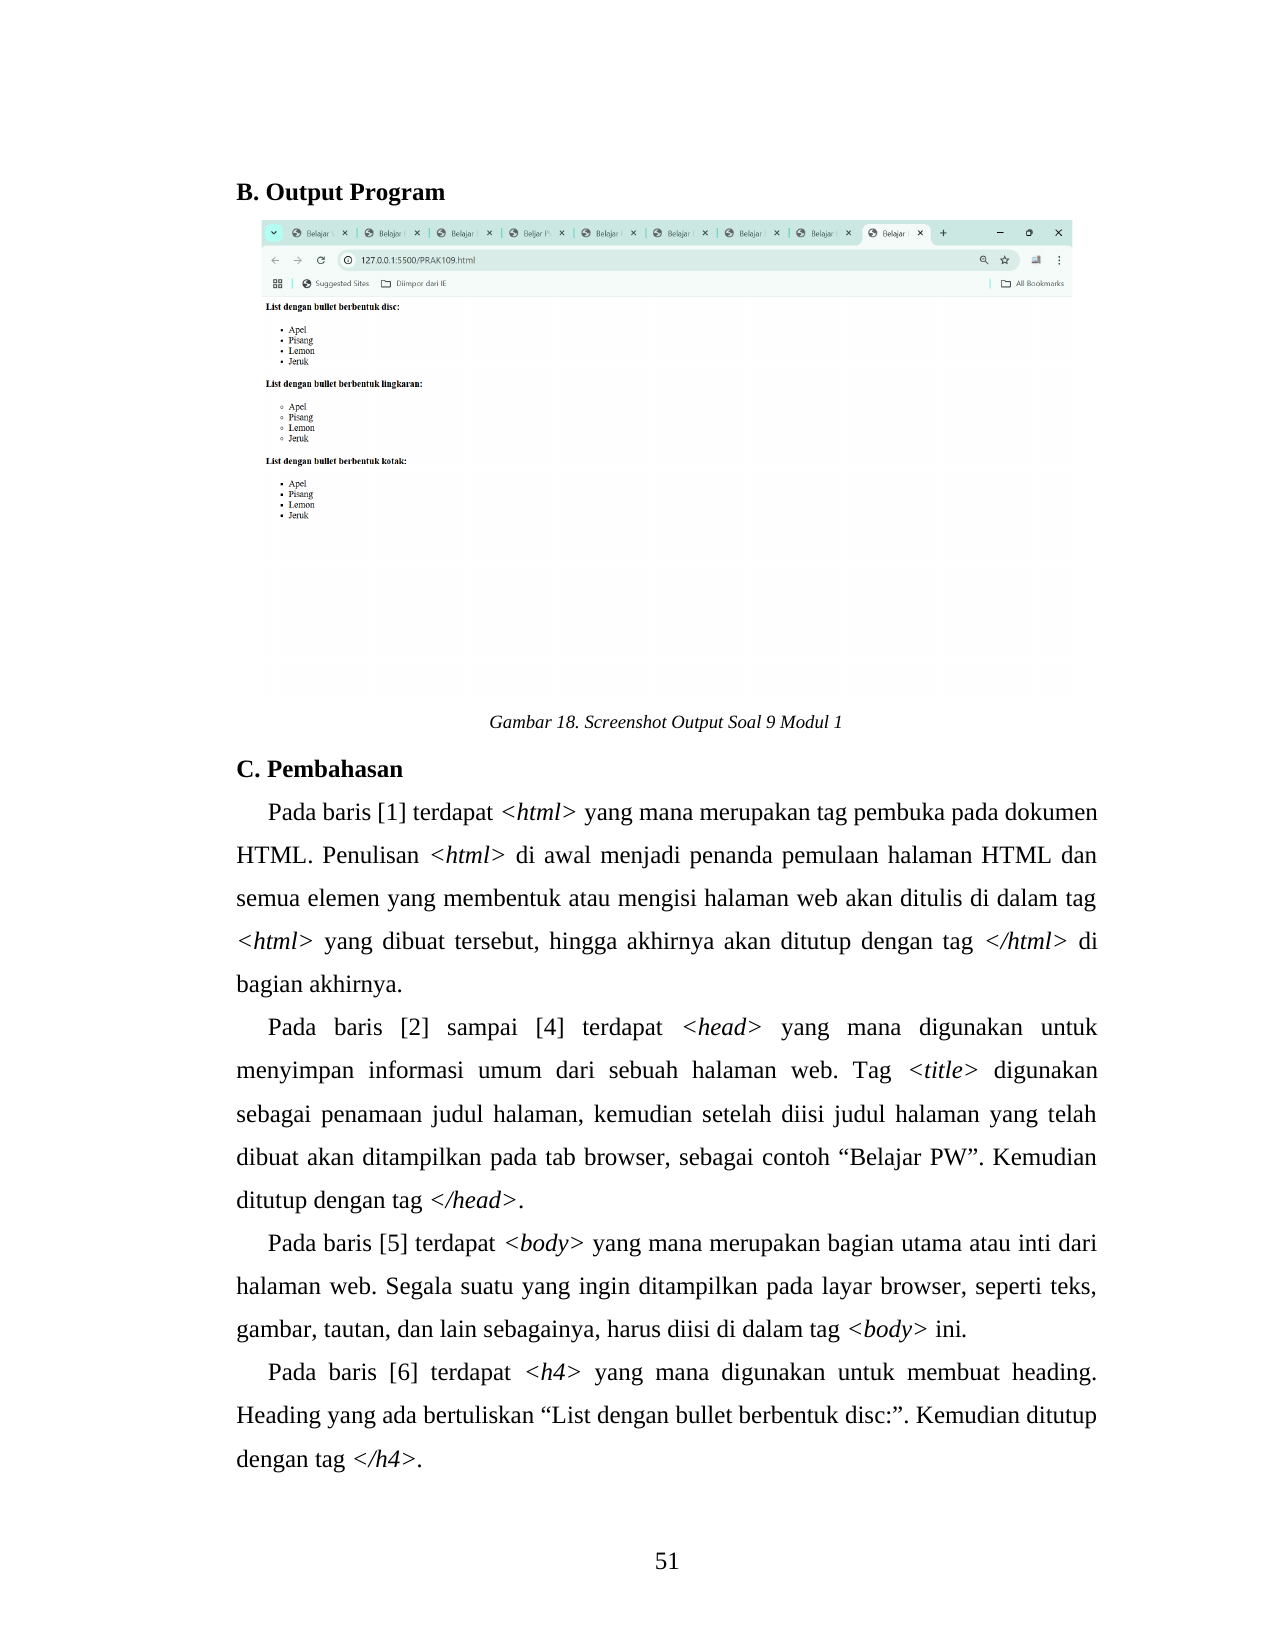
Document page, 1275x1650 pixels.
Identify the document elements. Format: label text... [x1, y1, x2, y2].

subtitle Output Program [236, 177, 1098, 206]
text Pada baris [2] sampai [4] terdapat <head> yang mana digunakan untuk menyimpan informasi umum dari sebuah halaman web. Tag <title> digunakan sebagai penamaan judul halaman, kemudian setelah diisi judul halaman yang telah dibuat akan ditampilkan pada tab browser, sebagai contoh “Belajar PW”. Kemudian ditutup dengan tag </head>. [236, 1012, 1098, 1214]
text Pada baris [5] terdapat <body> yang mana merupakan bagian utama atau inti dari halaman web. Segala suatu yang ingin ditampilkan pada layar browser, seperti teks, gambar, tautan, dan lain sebagainya, harus diisi di dalam tag <body> ini. [236, 1228, 1098, 1343]
picture [261, 220, 1073, 697]
text Pada baris [6] terdapat <h4> yang mana digunakan untuk membuat heading. Heading yang ada bertuliskan “List dengan bullet berbentuk disc:”. Kemudian ditutup dengan tag </h4>. [236, 1357, 1098, 1472]
text Pada baris [1] terdapat <html> yang mana merupakan tag pembuka pada dokumen HTML. Penulisan <html> di awal menjadi penanda pemulaan halaman HTML dan semua elemen yang membentuk atau mengisi halaman web akan ditulis di dalam tag <html> yang dibuat tersebut, hingga akhirnya akan ditutup dengan tag </html> di bagian akhirnya. [236, 797, 1098, 998]
subtitle Pembahasan [236, 754, 1098, 782]
